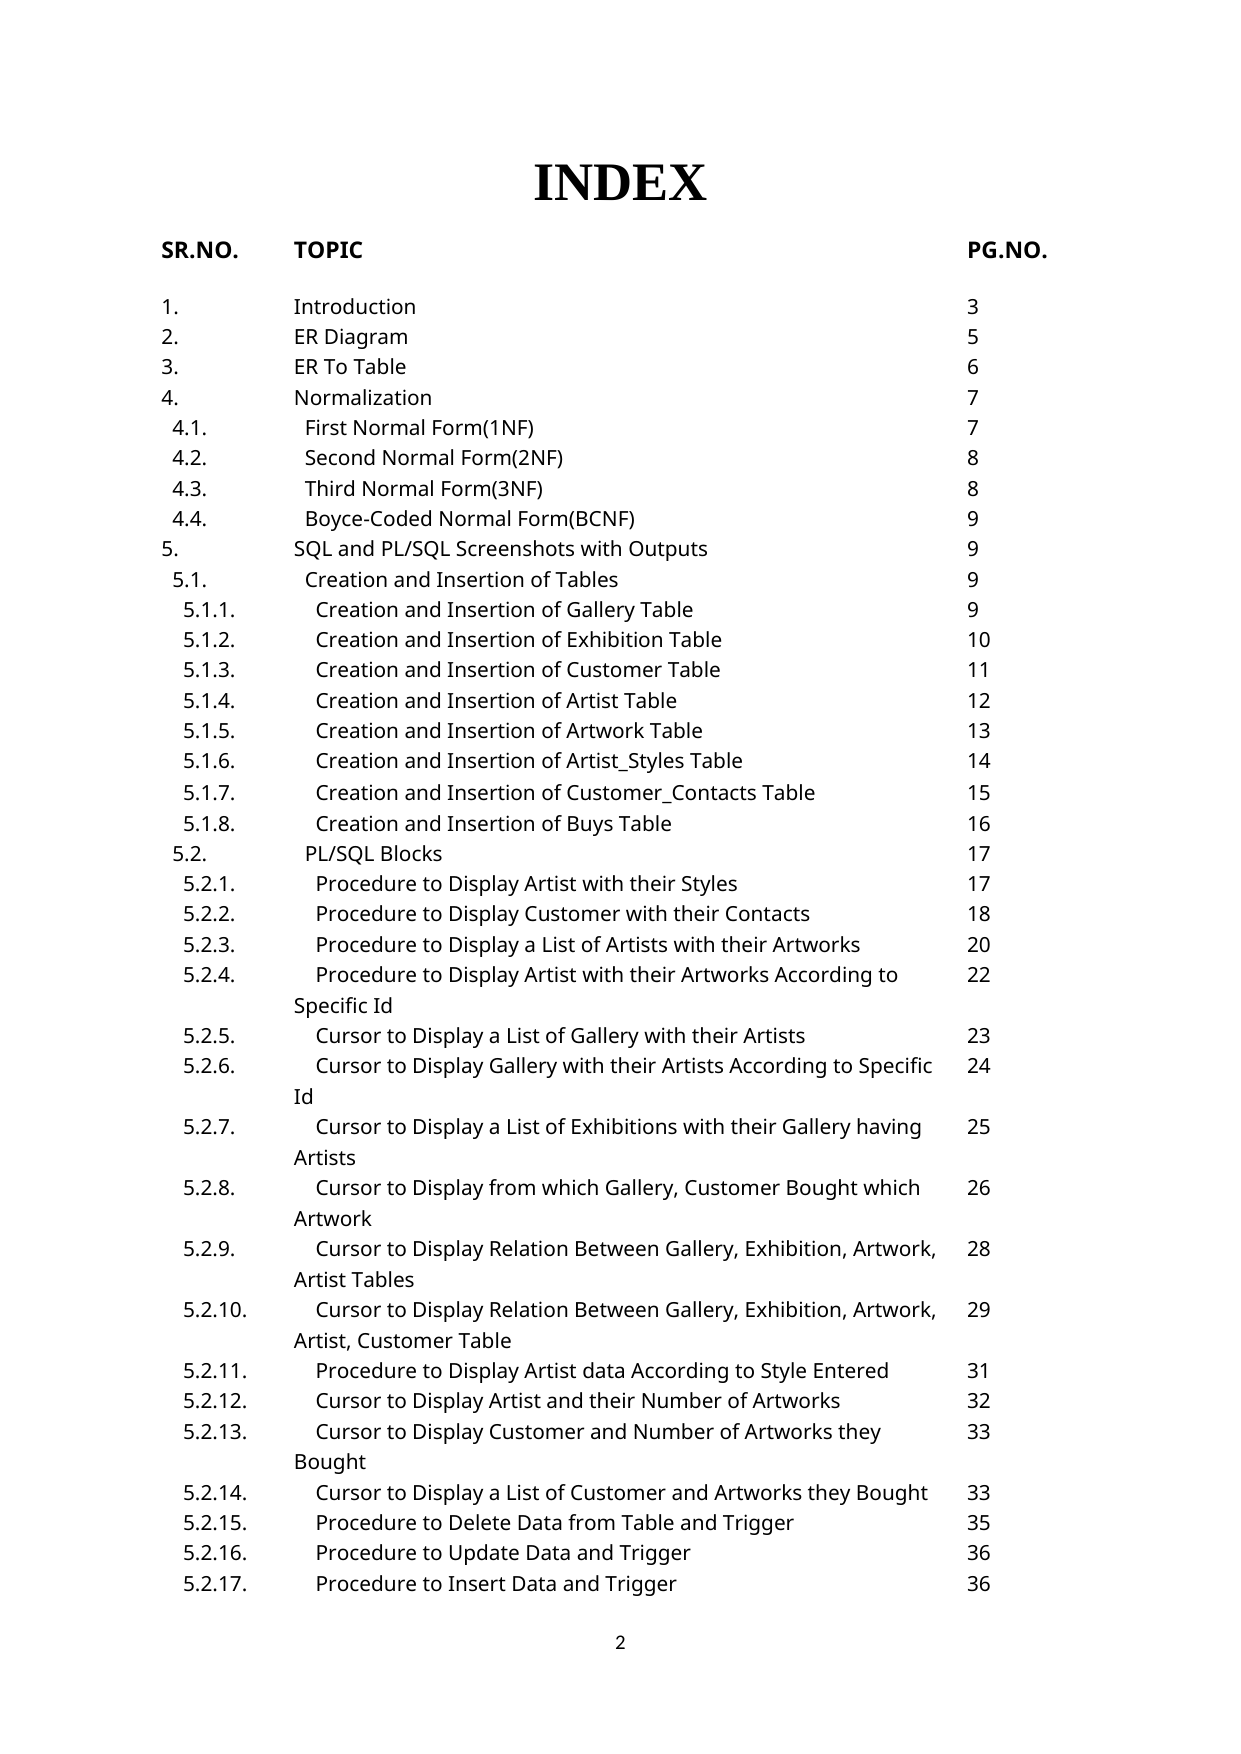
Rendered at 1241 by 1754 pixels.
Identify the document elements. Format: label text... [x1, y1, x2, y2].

table_cell 5.1.5. [150, 716, 282, 747]
table_cell Procedure to Update Data and Trigger [283, 1538, 956, 1569]
table_cell Procedure to Display Artist data According to Style Entered [283, 1356, 956, 1386]
table_cell 9 [956, 504, 1069, 534]
table_cell Creation and Insertion of Customer_Contacts Table [283, 778, 956, 809]
table_cell 36 [956, 1538, 1069, 1569]
table_cell 4. [150, 383, 282, 413]
table_cell 5.1.3. [150, 656, 282, 686]
table_cell 5.2.2. [150, 900, 282, 930]
table_cell Second Normal Form(2NF) [283, 444, 956, 474]
table_cell 5.2.17. [150, 1569, 282, 1599]
table_cell 14 [956, 747, 1069, 778]
table_cell 4.4. [150, 504, 282, 534]
table_cell 5.2.3. [150, 930, 282, 960]
table_cell 12 [956, 686, 1069, 716]
table_cell 9 [956, 595, 1069, 625]
table_cell 25 [956, 1113, 1069, 1173]
table_cell 20 [956, 930, 1069, 960]
table_cell Cursor to Display Customer and Number of Artworks they Bought [283, 1417, 956, 1478]
table_cell 16 [956, 809, 1069, 839]
table_cell 35 [956, 1508, 1069, 1538]
table_cell Boyce-Coded Normal Form(BCNF) [283, 504, 956, 534]
table_cell 33 [956, 1417, 1069, 1478]
table_cell 5.1.7. [150, 778, 282, 809]
table_cell 3 [956, 292, 1069, 322]
table_cell 10 [956, 625, 1069, 656]
table_cell Cursor to Display Artist and their Number of Artworks [283, 1386, 956, 1417]
table_cell 7 [956, 413, 1069, 443]
table_cell Creation and Insertion of Customer Table [283, 656, 956, 686]
table_cell Procedure to Insert Data and Trigger [283, 1569, 956, 1599]
table_cell 17 [956, 839, 1069, 869]
table_cell 3. [150, 353, 282, 383]
table_cell 5.1.1. [150, 595, 282, 625]
table_cell ER To Table [283, 353, 956, 383]
table_cell 31 [956, 1356, 1069, 1386]
table_cell 4.1. [150, 413, 282, 443]
table_cell Procedure to Display a List of Artists with their Artworks [283, 930, 956, 960]
table_cell Cursor to Display Gallery with their Artists According to Specific Id [283, 1051, 956, 1112]
table_cell Creation and Insertion of Gallery Table [283, 595, 956, 625]
table_cell 5.2.14. [150, 1478, 282, 1508]
table_cell 5.2. [150, 839, 282, 869]
table_cell 4.3. [150, 474, 282, 504]
table_cell Cursor to Display from which Gallery, Customer Bought which Artwork [283, 1173, 956, 1234]
table_cell 8 [956, 444, 1069, 474]
table_cell 5.1.6. [150, 747, 282, 778]
table_cell First Normal Form(1NF) [283, 413, 956, 443]
table_cell Cursor to Display Relation Between Gallery, Exhibition, Artwork, Artist, Customer Table [283, 1295, 956, 1356]
table_cell 1. [150, 292, 282, 322]
table_cell Creation and Insertion of Artist Table [283, 686, 956, 716]
table_cell 23 [956, 1021, 1069, 1051]
table_header TOPIC [283, 234, 956, 292]
table_cell 5.2.11. [150, 1356, 282, 1386]
table_cell 13 [956, 716, 1069, 747]
table_cell Normalization [283, 383, 956, 413]
table_cell Introduction [283, 292, 956, 322]
table_cell 5.1. [150, 565, 282, 595]
table_cell 5.2.8. [150, 1173, 282, 1234]
table_cell 24 [956, 1051, 1069, 1112]
table_cell 26 [956, 1173, 1069, 1234]
table_cell 32 [956, 1386, 1069, 1417]
table_cell 29 [956, 1295, 1069, 1356]
table_cell 2. [150, 322, 282, 352]
table_cell 36 [956, 1569, 1069, 1599]
table_cell 5.2.7. [150, 1113, 282, 1173]
table_cell 5.2.6. [150, 1051, 282, 1112]
table_cell Creation and Insertion of Exhibition Table [283, 625, 956, 656]
table_cell 5.1.2. [150, 625, 282, 656]
table_cell 7 [956, 383, 1069, 413]
table_cell 5.1.4. [150, 686, 282, 716]
table_cell Procedure to Display Artist with their Styles [283, 869, 956, 899]
table_cell PL/SQL Blocks [283, 839, 956, 869]
table_cell Procedure to Delete Data from Table and Trigger [283, 1508, 956, 1538]
table_cell Creation and Insertion of Buys Table [283, 809, 956, 839]
table_cell 15 [956, 778, 1069, 809]
table_cell 5.2.1. [150, 869, 282, 899]
table_cell SQL and PL/SQL Screenshots with Outputs [283, 534, 956, 565]
table_cell 33 [956, 1478, 1069, 1508]
table_cell 5.2.9. [150, 1234, 282, 1295]
table_cell Cursor to Display a List of Gallery with their Artists [283, 1021, 956, 1051]
table_cell Procedure to Display Artist with their Artworks According to Specific Id [283, 960, 956, 1021]
table_cell 18 [956, 900, 1069, 930]
table_cell 5.2.12. [150, 1386, 282, 1417]
table_cell Cursor to Display a List of Customer and Artworks they Bought [283, 1478, 956, 1508]
table_cell 5.2.13. [150, 1417, 282, 1478]
table_cell 9 [956, 565, 1069, 595]
table_header PG.NO. [956, 234, 1069, 292]
table_cell 5.2.5. [150, 1021, 282, 1051]
table_cell 22 [956, 960, 1069, 1021]
table_cell 9 [956, 534, 1069, 565]
table_cell 4.2. [150, 444, 282, 474]
table_cell 5.2.10. [150, 1295, 282, 1356]
table_cell 17 [956, 869, 1069, 899]
table_cell Procedure to Display Customer with their Contacts [283, 900, 956, 930]
table_header SR.NO. [150, 234, 282, 292]
table_cell 5.1.8. [150, 809, 282, 839]
table_cell Creation and Insertion of Tables [283, 565, 956, 595]
table_cell Creation and Insertion of Artist_Styles Table [283, 747, 956, 778]
table_cell Cursor to Display Relation Between Gallery, Exhibition, Artwork, Artist Tables [283, 1234, 956, 1295]
table_cell 5.2.15. [150, 1508, 282, 1538]
table_cell ER Diagram [283, 322, 956, 352]
table_cell 8 [956, 474, 1069, 504]
table_cell Third Normal Form(3NF) [283, 474, 956, 504]
table_cell Cursor to Display a List of Exhibitions with their Gallery having Artists [283, 1113, 956, 1173]
table_cell 5.2.16. [150, 1538, 282, 1569]
table_cell Creation and Insertion of Artwork Table [283, 716, 956, 747]
table_cell 5 [956, 322, 1069, 352]
table_cell 28 [956, 1234, 1069, 1295]
table_cell 5.2.4. [150, 960, 282, 1021]
text INDEX [150, 150, 1090, 212]
table_cell 5. [150, 534, 282, 565]
table_cell 11 [956, 656, 1069, 686]
table_cell 6 [956, 353, 1069, 383]
